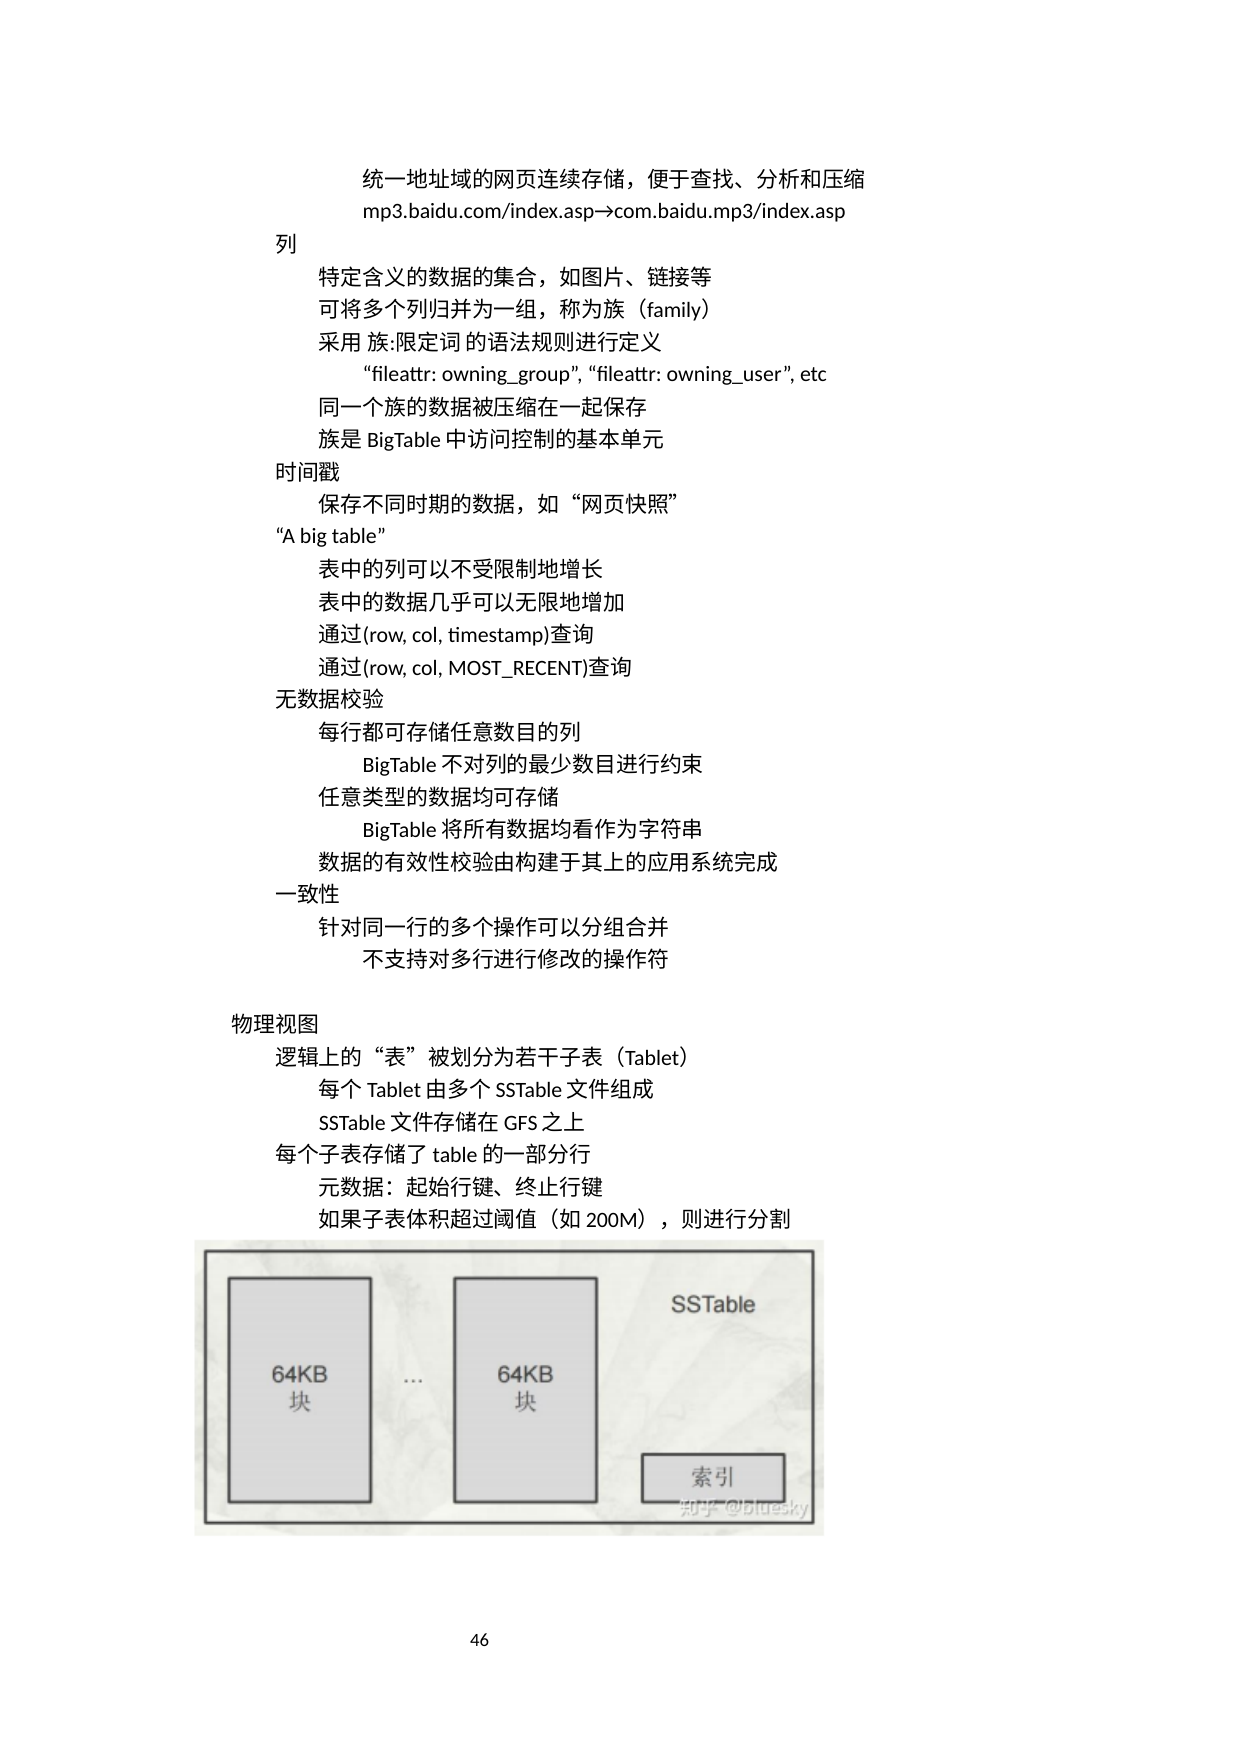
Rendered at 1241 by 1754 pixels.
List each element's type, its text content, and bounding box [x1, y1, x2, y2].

text 任意类型的数据均可存储 [275, 779, 1053, 812]
text 通过(row, col, MOST_RECENT)查询 [275, 649, 1053, 682]
text 采用 族:限定词 的语法规则进行定义 [275, 324, 1053, 357]
text 每行都可存储任意数目的列 [275, 714, 1053, 747]
text 保存不同时期的数据，如“网页快照” [275, 487, 1053, 519]
text 元数据：起始行键、终止行键 [275, 1169, 1053, 1202]
text SSTable文件存储在GFS之上 [275, 1104, 1053, 1137]
text 数据的有效性校验由构建于其上的应用系统完成 [275, 844, 1053, 877]
text 无数据校验 [231, 682, 1053, 714]
text 每个子表存储了table的一部分行 [231, 1137, 1053, 1169]
text mp3.baidu.com/index.asp→com.baidu.mp3/index.asp [319, 194, 1053, 227]
text 物理视图 [187, 1007, 1053, 1039]
text 表中的列可以不受限制地增长 [275, 552, 1053, 584]
text 统一地址域的网页连续存储，便于查找、分析和压缩 [319, 162, 1053, 194]
text 列 [231, 227, 1053, 259]
text 同一个族的数据被压缩在一起保存 [275, 389, 1053, 422]
text “A big table” [231, 519, 1053, 552]
text 如果子表体积超过阈值（如200M），则进行分割 [275, 1202, 1053, 1234]
text 针对同一行的多个操作可以分组合并 [275, 909, 1053, 942]
text 不支持对多行进行修改的操作符 [319, 942, 1053, 974]
text 通过(row, col, timestamp)查询 [275, 617, 1053, 649]
text 时间戳 [231, 454, 1053, 487]
text BigTable将所有数据均看作为字符串 [319, 812, 1053, 844]
text BigTable不对列的最少数目进行约束 [319, 747, 1053, 779]
text “fileattr: owning_group”, “fileattr: owning_user”, etc [319, 357, 1053, 389]
text 逻辑上的“表”被划分为若干子表（Tablet） [231, 1039, 1053, 1072]
text 每个Tablet由多个SSTable文件组成 [275, 1072, 1053, 1104]
text 一致性 [231, 877, 1053, 909]
picture [187, 1234, 843, 1558]
text 可将多个列归并为一组，称为族（family） [275, 292, 1053, 324]
text 特定含义的数据的集合，如图片、链接等 [275, 259, 1053, 292]
text 族是BigTable中访问控制的基本单元 [275, 422, 1053, 454]
text 表中的数据几乎可以无限地增加 [275, 584, 1053, 617]
